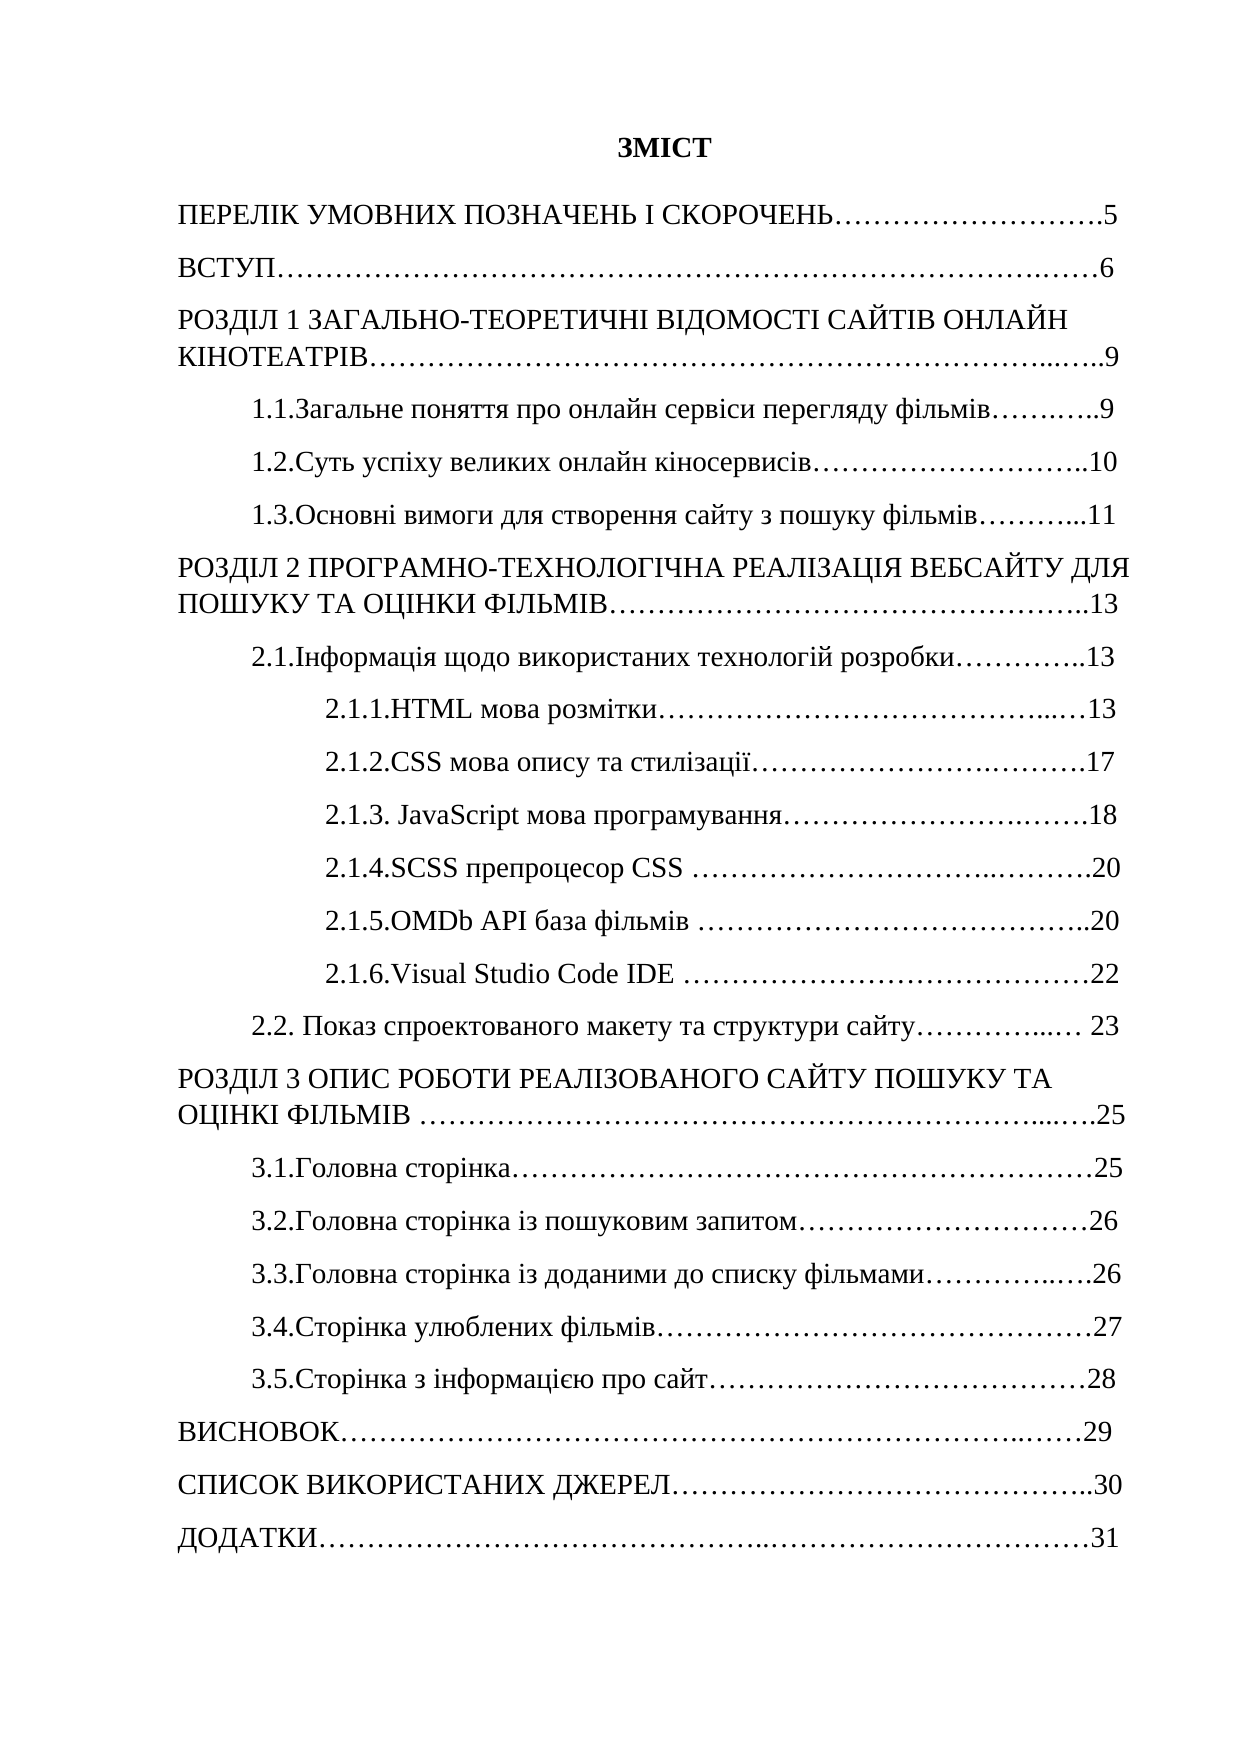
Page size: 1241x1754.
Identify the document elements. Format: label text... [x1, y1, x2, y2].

text ВИСНОВОК……………………………………………………………..……29 [177, 1414, 1152, 1448]
text 2.1.4.SCSS препроцесор CSS …………………………..……….20 [251, 850, 1152, 884]
text 3.1.Головна сторінка……………………………………………………25 [251, 1150, 1152, 1184]
text 3.5.Сторінка з інформацією про сайт…………………………………28 [251, 1362, 1152, 1395]
text 3.2.Головна сторінка із пошуковим запитом…………………………26 [251, 1203, 1152, 1237]
text ДОДАТКИ………………………………………..……………………………31 [177, 1520, 1152, 1553]
text 2.1.Інформація щодо використаних технологій розробки…………..13 [177, 639, 1152, 672]
subtitle ЗМІСТ [177, 130, 1152, 163]
text 2.1.5.OMDb API база фільмів …………………………………..20 [251, 903, 1152, 936]
text 2.1.3. JavaScript мова програмування…………………….…….18 [251, 797, 1152, 831]
text ВСТУП…………………………………………………………………….……6 [177, 250, 1152, 283]
text 3.3.Головна сторінка із доданими до списку фільмами…………..….26 [251, 1256, 1152, 1289]
text 2.2. Показ спроектованого макету та структури сайту…………...… 23 [177, 1008, 1152, 1042]
text 2.1.2.CSS мова опису та стилізації…………………….……….17 [251, 744, 1152, 778]
text 2.1.6.Visual Studio Code IDE ……………………………………22 [251, 956, 1152, 989]
text РОЗДІЛ 3 ОПИС РОБОТИ РЕАЛІЗОВАНОГО САЙТУ ПОШУКУ ТА ОЦІНКІ ФІЛЬМІВ ………………………………………………………....….25 [177, 1061, 1152, 1131]
text РОЗДІЛ 1 ЗАГАЛЬНО-ТЕОРЕТИЧНІ ВІДОМОСТІ САЙТІВ ОНЛАЙН КІНОТЕАТРІВ……………………………………………………………...…..9 [177, 302, 1152, 372]
text ПЕРЕЛІК УМОВНИХ ПОЗНАЧЕНЬ І СКОРОЧЕНЬ……………………….5 [177, 197, 1152, 230]
text СПИСОК ВИКОРИСТАНИХ ДЖЕРЕЛ……………………………………..30 [177, 1467, 1152, 1501]
text 2.1.1.HTML мова розмітки…………………………………...…13 [177, 692, 1152, 725]
text 3.4.Сторінка улюблених фільмів………………………………………27 [251, 1309, 1152, 1342]
text 1.3.Основні вимоги для створення сайту з пошуку фільмів………...11 [177, 497, 1152, 531]
text РОЗДІЛ 2 ПРОГРАМНО-ТЕХНОЛОГІЧНА РЕАЛІЗАЦІЯ ВЕБСАЙТУ ДЛЯ ПОШУКУ ТА ОЦІНКИ ФІЛЬМІВ…………………………………………..13 [177, 550, 1152, 619]
text 1.1.Загальне поняття про онлайн сервіси перегляду фільмів…….…..9 [177, 391, 1152, 425]
text 1.2.Суть успіху великих онлайн кіносервисів………………………..10 [177, 444, 1152, 478]
